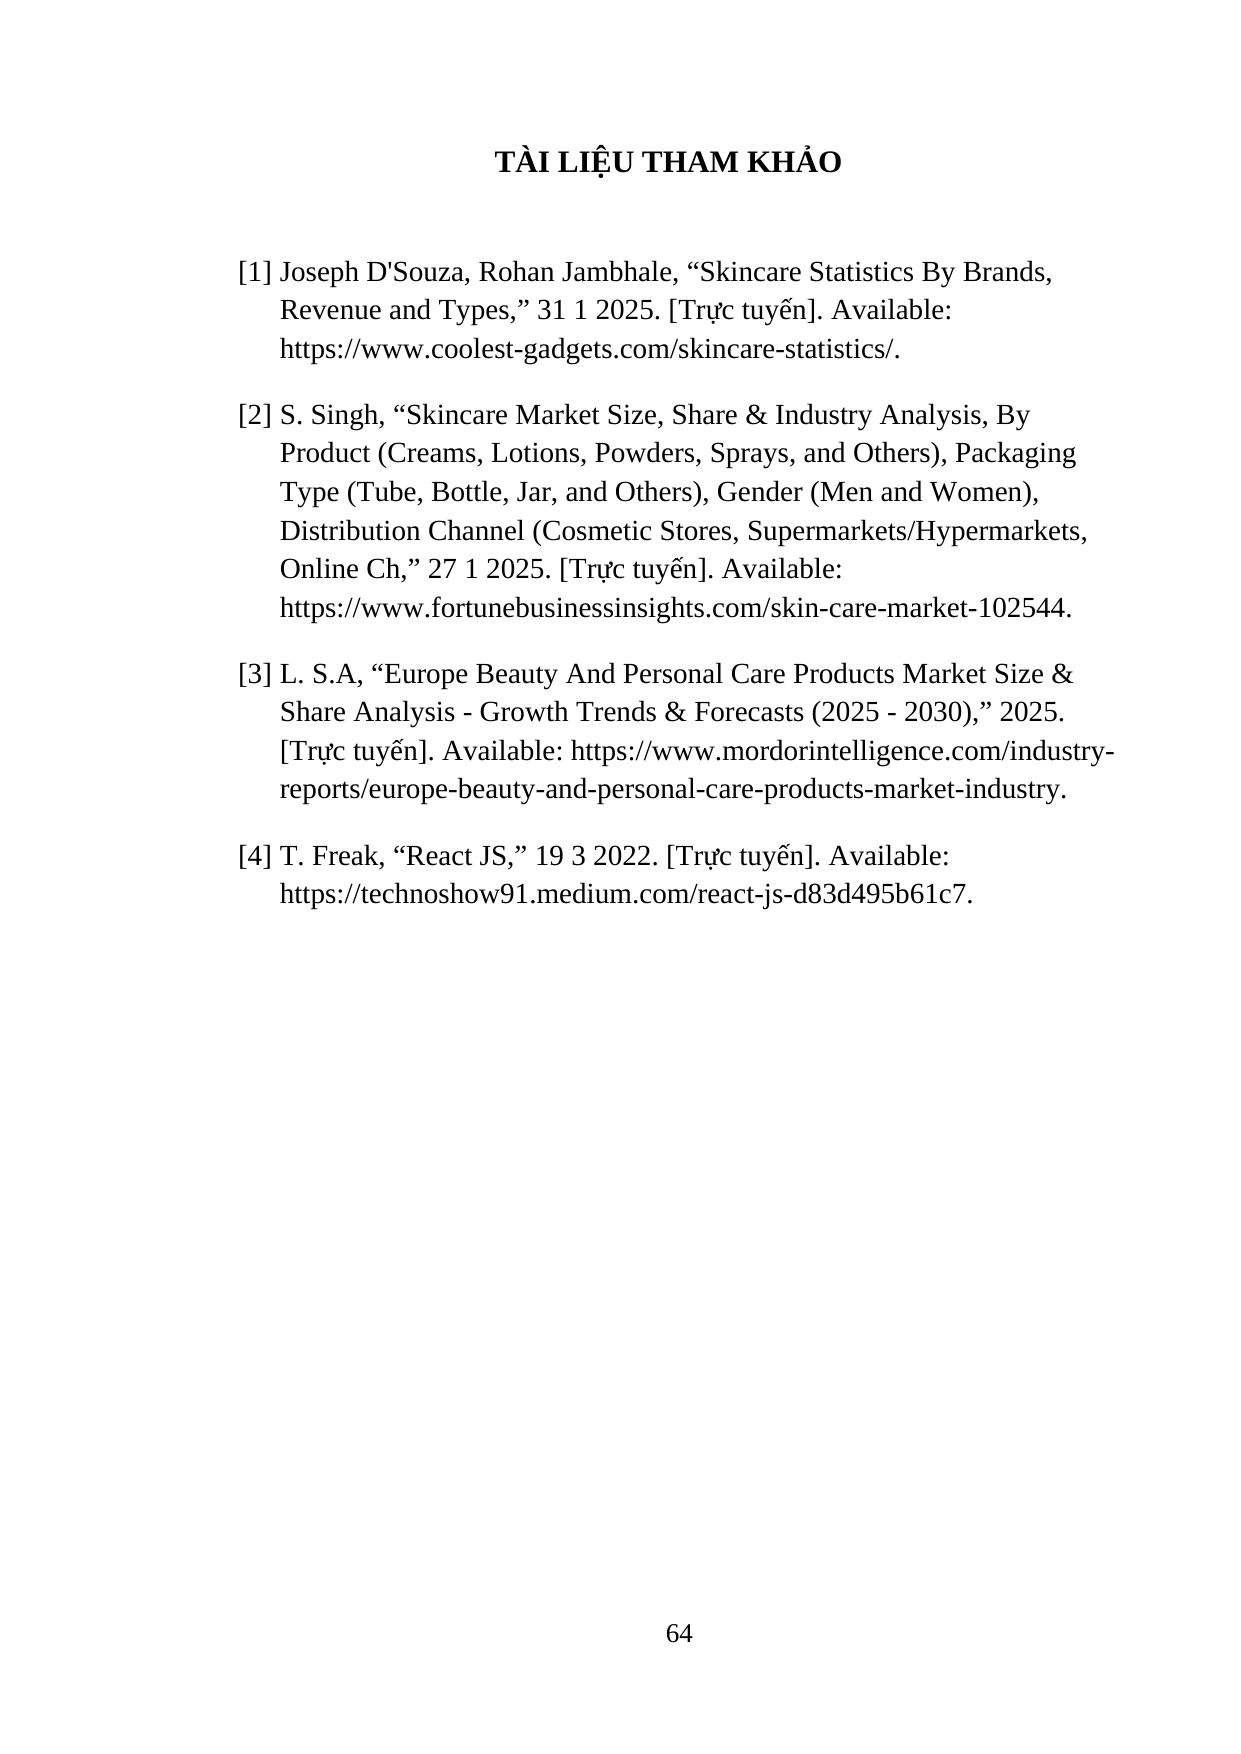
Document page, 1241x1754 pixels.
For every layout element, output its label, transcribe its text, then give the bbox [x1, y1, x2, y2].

subtitle TÀI LIỆU THAM KHẢO [215, 143, 1122, 179]
